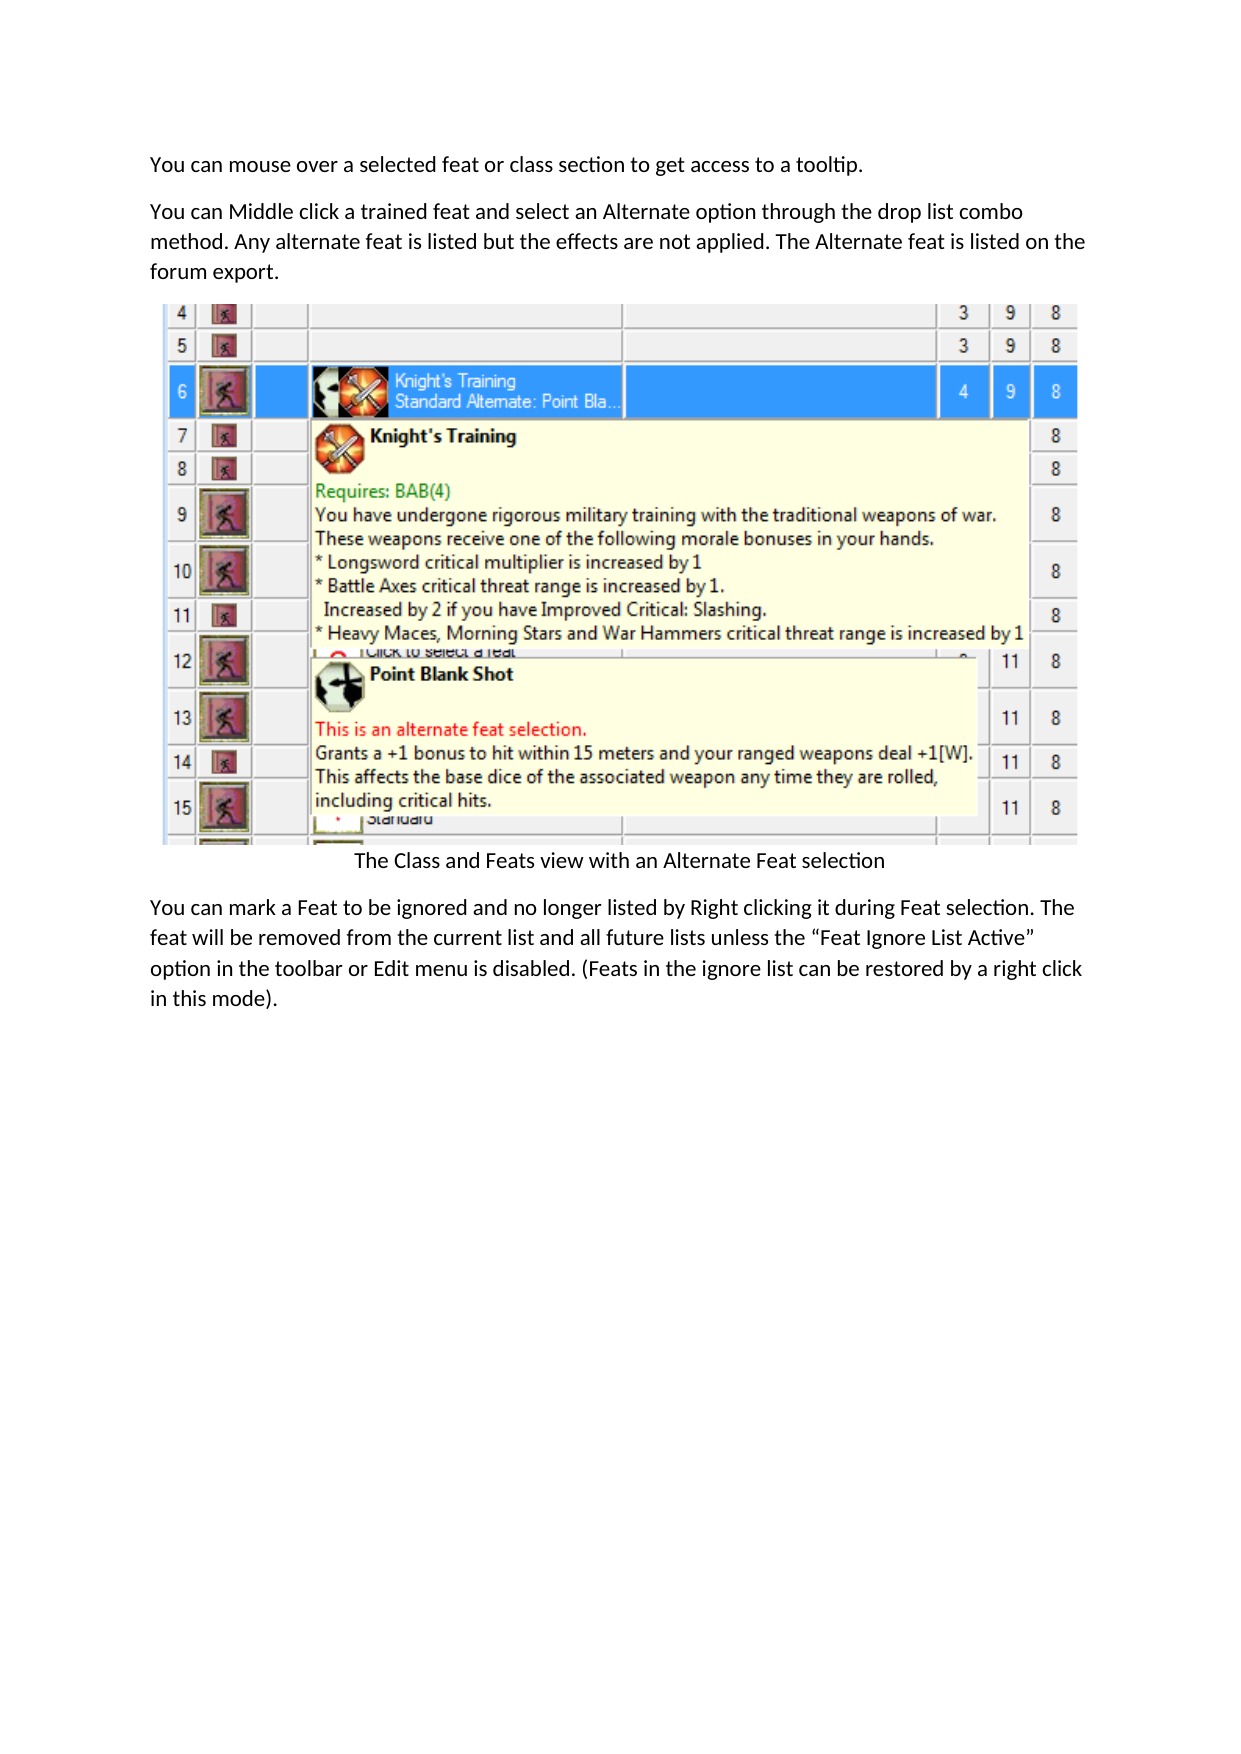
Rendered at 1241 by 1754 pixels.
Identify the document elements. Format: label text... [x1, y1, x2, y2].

text The Class and Feats view with an Alternate Feat selection [150, 846, 1090, 874]
text You can Middle click a trained feat and select an Alternate option through the drop list combo method. Any alternate feat is listed but the effects are not applied. The Alternate feat is listed on the forum export. [150, 197, 1090, 285]
text You can mouse over a selected feat or class section to get access to a tooltip. [150, 150, 1090, 178]
text You can mark a Feat to be ignored and no longer listed by Right clicking it during Feat selection. The feat will be removed from the current list and all future lists unless the “Feat Ignore List Active” option in the toolbar or Edit menu is disabled. (Feats in the ignore list can be restored by a right click in this mode). [150, 893, 1090, 1012]
picture [162, 304, 1078, 845]
